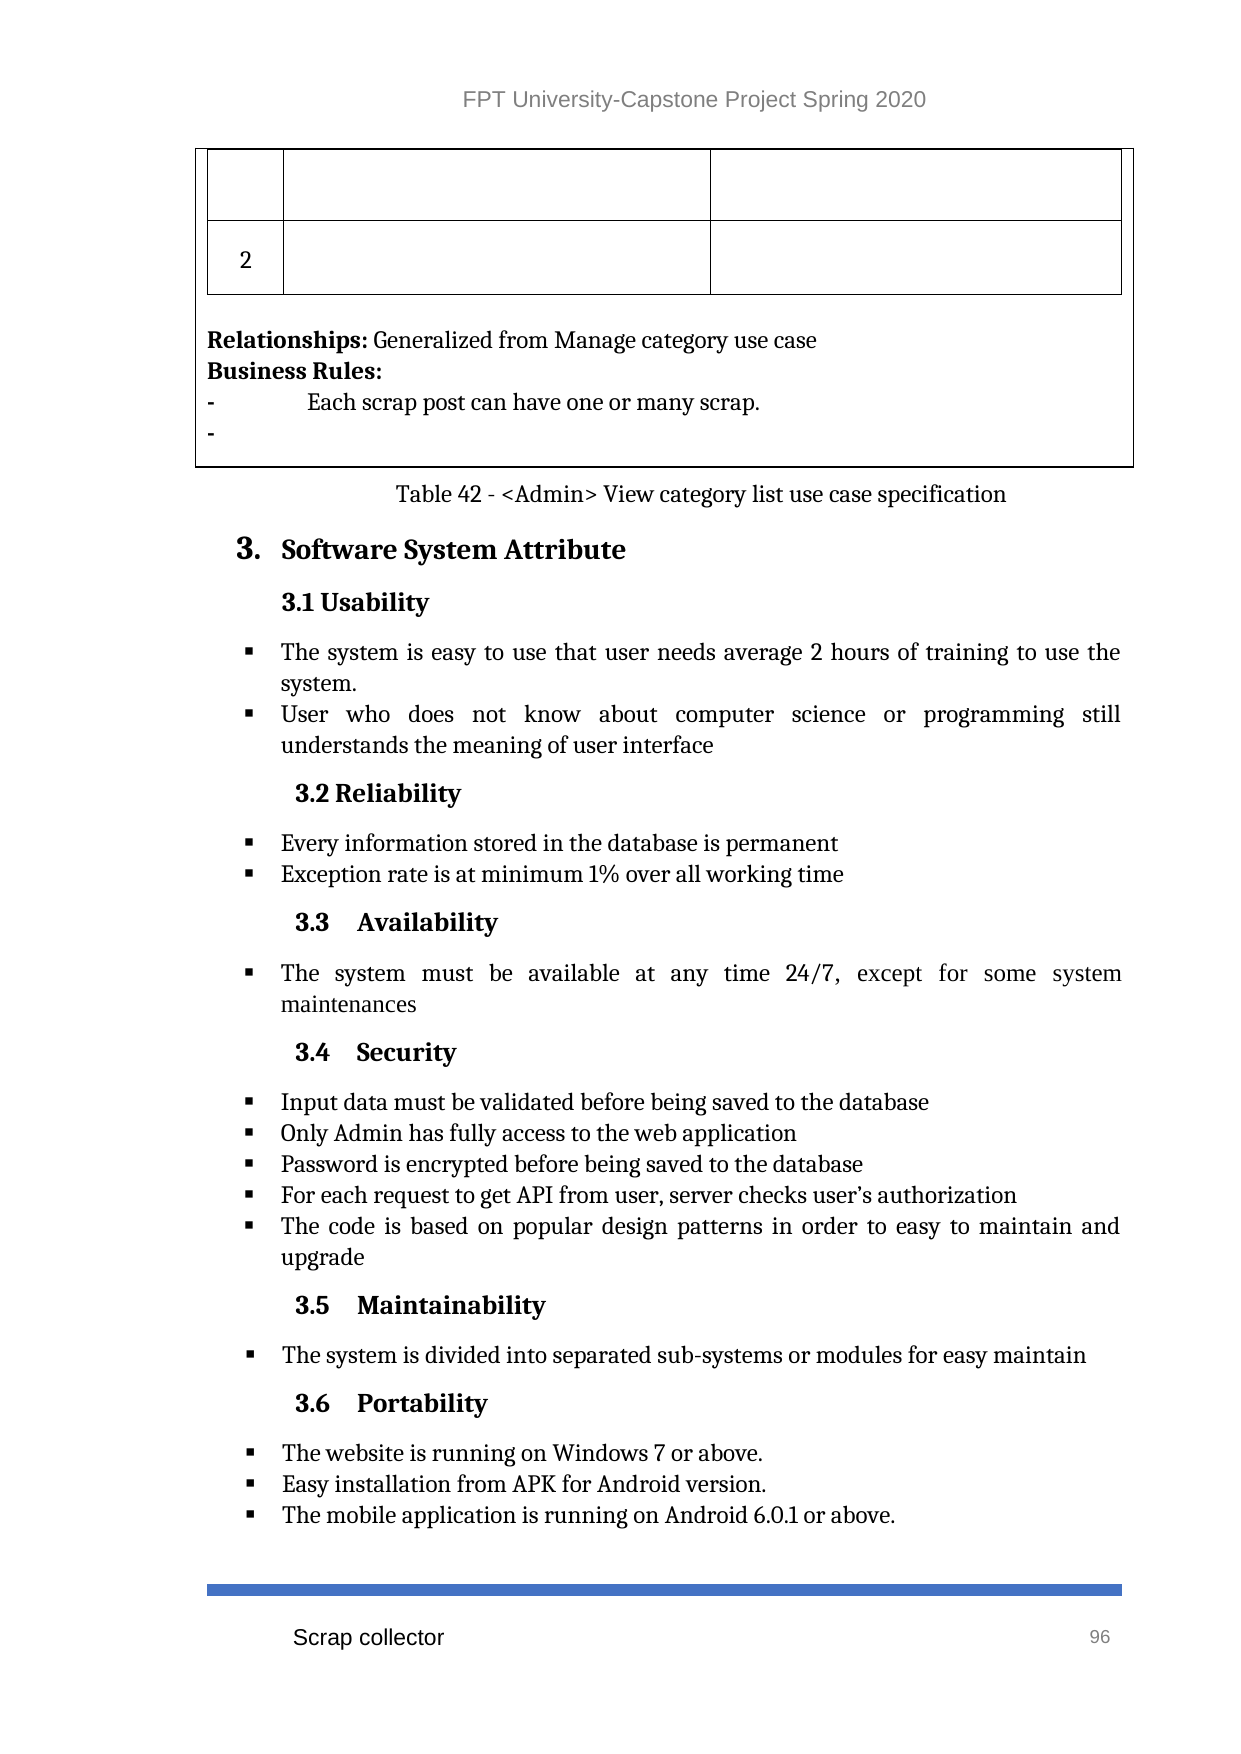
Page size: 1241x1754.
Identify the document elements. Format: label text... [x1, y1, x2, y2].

list Easy installation from APK for Android version. [244, 1469, 1122, 1498]
subtitle 3.2 Reliability [295, 778, 1122, 810]
list Input data must be validated before being saved to the database [243, 1087, 1122, 1116]
subtitle 3.1 Usability [282, 587, 1122, 619]
subtitle Maintainability [295, 1290, 1122, 1322]
list Every information stored in the database is permanent [243, 829, 1122, 857]
list The mobile application is running on Android 6.0.1 or above. [244, 1501, 1122, 1529]
subtitle Security [295, 1037, 1122, 1068]
list The system is divided into separated sub-systems or modules for easy maintain [244, 1341, 1122, 1369]
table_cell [196, 149, 1133, 466]
list The code is based on popular design patterns in order to easy to maintain and upgrade [243, 1212, 1122, 1271]
list The system must be available at any time 24/7, except for some system maintenances [243, 958, 1122, 1018]
subtitle Availability [295, 907, 1122, 939]
subtitle Portability [295, 1388, 1122, 1419]
list User who does not know about computer science or programming still understands the meaning of user interface [243, 700, 1122, 759]
list Only Admin has fully access to the web application [243, 1118, 1122, 1147]
list For each request to get API from user, server checks user’s authorization [243, 1181, 1122, 1209]
list Password is encrypted before being saved to the database [243, 1149, 1122, 1178]
subtitle Software System Attribute [236, 529, 1122, 568]
list The system is easy to use that user needs average 2 hours of training to use the system. [243, 638, 1122, 697]
list Exception rate is at minimum 1% over all working time [243, 860, 1122, 888]
list The website is running on Windows 7 or above. [244, 1438, 1122, 1467]
